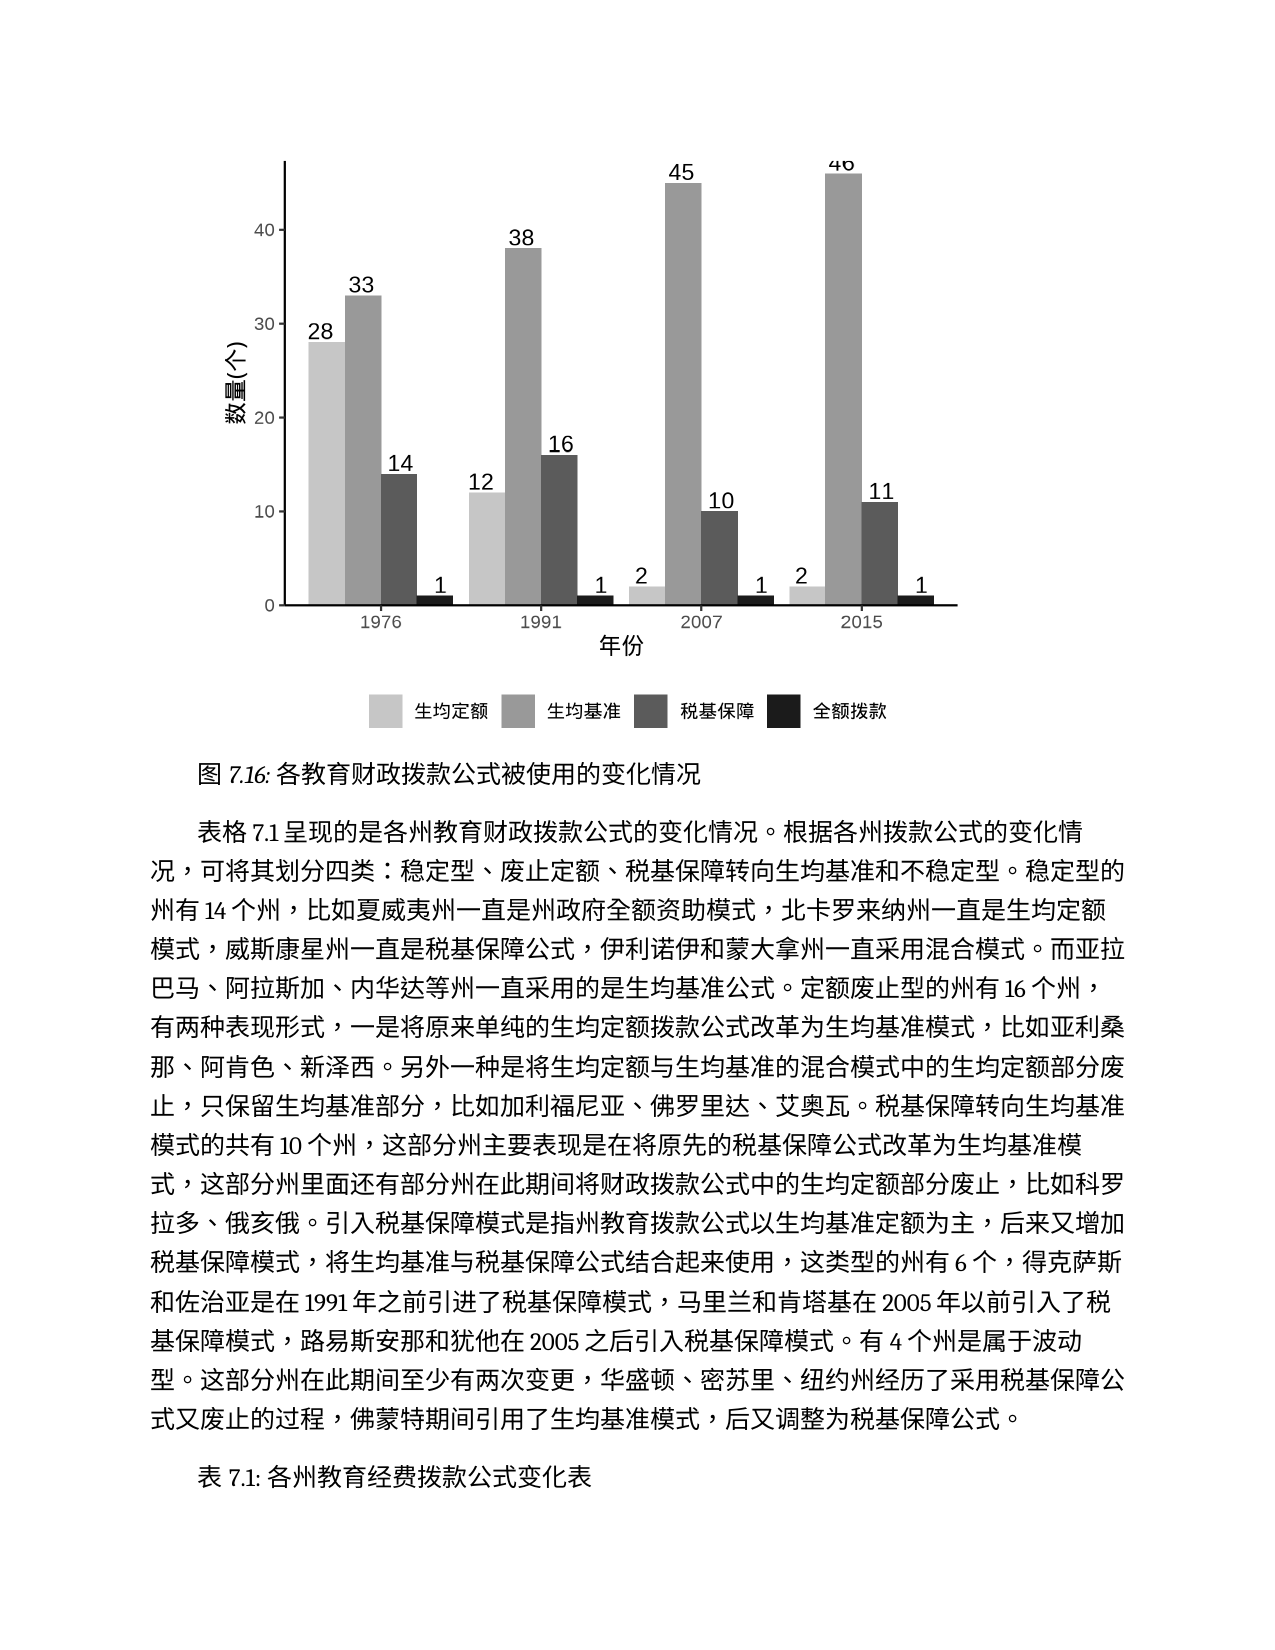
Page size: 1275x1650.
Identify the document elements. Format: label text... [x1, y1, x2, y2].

text 图 7.16: 各教育财政拨款公式被使用的变化情况 [150, 756, 1125, 790]
text 表格7.1呈现的是各州教育财政拨款公式的变化情况。根据各州拨款公式的变化情况，可将其划分四类：稳定型、废止定额、税基保障转向生均基准和不稳定型。稳定型的州有14个州，比如夏威夷州一直是州政府全额资助模式，北卡罗来纳州一直是生均定额模式，威斯康星州一直是税基保障公式，伊利诺伊和蒙大拿州一直采用混合模式。而亚拉巴马、阿拉斯加、内华达等州一直采用的是生均基准公式。定额废止型的州有16个州，有两种表现形式，一是将原来单纯的生均定额拨款公式改革为生均基准模式，比如亚利桑那、阿肯色、新泽西。另外一种是将生均定额与生均基准的混合模式中的生均定额部分废止，只保留生均基准部分，比如加利福尼亚、佛罗里达、艾奥瓦。税基保障转向生均基准模式的共有10个州，这部分州主要表现是在将原先的税基保障公式改革为生均基准模式，这部分州里面还有部分州在此期间将财政拨款公式中的生均定额部分废止，比如科罗拉多、俄亥俄。引入税基保障模式是指州教育拨款公式以生均基准定额为主，后来又增加税基保障模式，将生均基准与税基保障公式结合起来使用，这类型的州有6个，得克萨斯和佐治亚是在1991年之前引进了税基保障模式，马里兰和肯塔基在2005年以前引入了税基保障模式，路易斯安那和犹他在2005之后引入税基保障模式。有4个州是属于波动型。这部分州在此期间至少有两次变更，华盛顿、密苏里、纽约州经历了采用税基保障公式又废止的过程，佛蒙特期间引用了生均基准模式，后又调整为税基保障公式。 [150, 814, 1125, 1436]
picture [216, 150, 969, 752]
